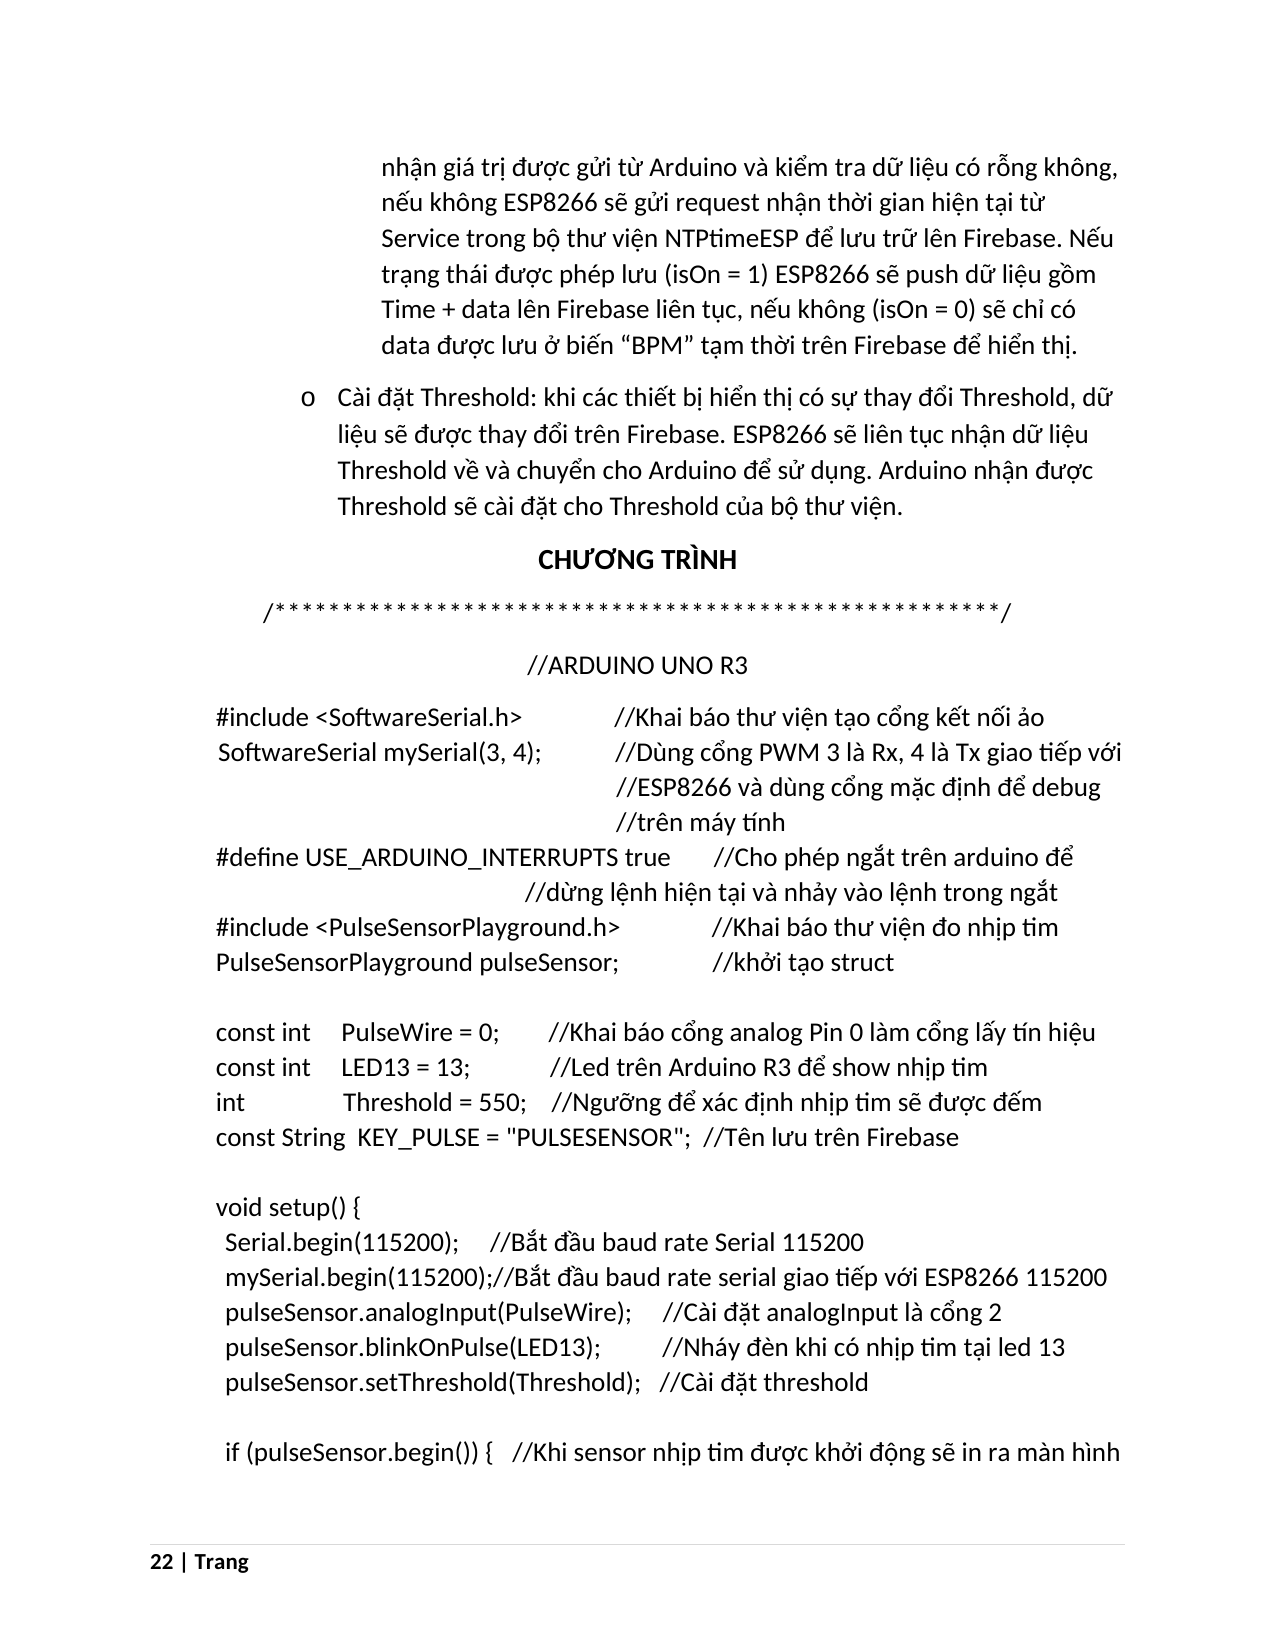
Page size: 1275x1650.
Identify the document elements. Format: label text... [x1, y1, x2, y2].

list Serial.begin(115200); //Bắt đầu baud rate Serial 115200 [225, 1226, 1125, 1259]
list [344, 150, 1125, 361]
list //dừng lệnh hiện tại và nhảy vào lệnh trong ngắt [525, 876, 1125, 909]
list //trên máy tính [216, 806, 1125, 839]
list mySerial.begin(115200);//Bắt đầu baud rate serial giao tiếp với ESP8266 115200 [225, 1261, 1125, 1294]
list pulseSensor.setThreshold(Threshold); //Cài đặt threshold [225, 1366, 1125, 1399]
list pulseSensor.blinkOnPulse(LED13); //Nháy đèn khi có nhịp tim tại led 13 [225, 1331, 1125, 1364]
text /******************************************************/ [150, 596, 1125, 629]
list #include <SoftwareSerial.h> //Khai báo thư viện tạo cổng kết nối ảo [150, 701, 1125, 734]
list int Threshold = 550; //Ngưỡng để xác định nhịp tim sẽ được đếm [216, 1086, 1125, 1119]
list #include <PulseSensorPlayground.h> //Khai báo thư viện đo nhịp tim [216, 911, 1125, 944]
list Cài đặt Threshold: khi các thiết bị hiển thị có sự thay đổi Threshold, dữ liệu sẽ được thay đổi trên Firebase. ESP8266 sẽ liên tục nhận dữ liệu Threshold về và chuyển cho Arduino để sử dụng. Arduino nhận được Threshold sẽ cài đặt cho Threshold của bộ thư viện. [300, 380, 1125, 522]
list pulseSensor.analogInput(PulseWire); //Cài đặt analogInput là cổng 2 [225, 1296, 1125, 1329]
list const int PulseWire = 0; //Khai báo cổng analog Pin 0 làm cổng lấy tín hiệu [216, 1016, 1125, 1049]
list const String KEY_PULSE = "PULSESENSOR"; //Tên lưu trên Firebase [216, 1121, 1125, 1154]
list void setup() { [216, 1191, 1125, 1224]
list if (pulseSensor.begin()) { //Khi sensor nhịp tim được khởi động sẽ in ra màn hình [225, 1436, 1125, 1469]
text //ARDUINO UNO R3 [150, 648, 1125, 681]
list const int LED13 = 13; //Led trên Arduino R3 để show nhịp tim [216, 1051, 1125, 1084]
text CHƯƠNG TRÌNH [150, 541, 1125, 577]
list SoftwareSerial mySerial(3, 4); //Dùng cổng PWM 3 là Rx, 4 là Tx giao tiếp với [216, 736, 1125, 769]
list //ESP8266 và dùng cổng mặc định để debug [216, 771, 1125, 804]
list PulseSensorPlayground pulseSensor; //khởi tạo struct [216, 946, 1125, 979]
list #define USE_ARDUINO_INTERRUPTS true //Cho phép ngắt trên arduino để [216, 841, 1125, 874]
